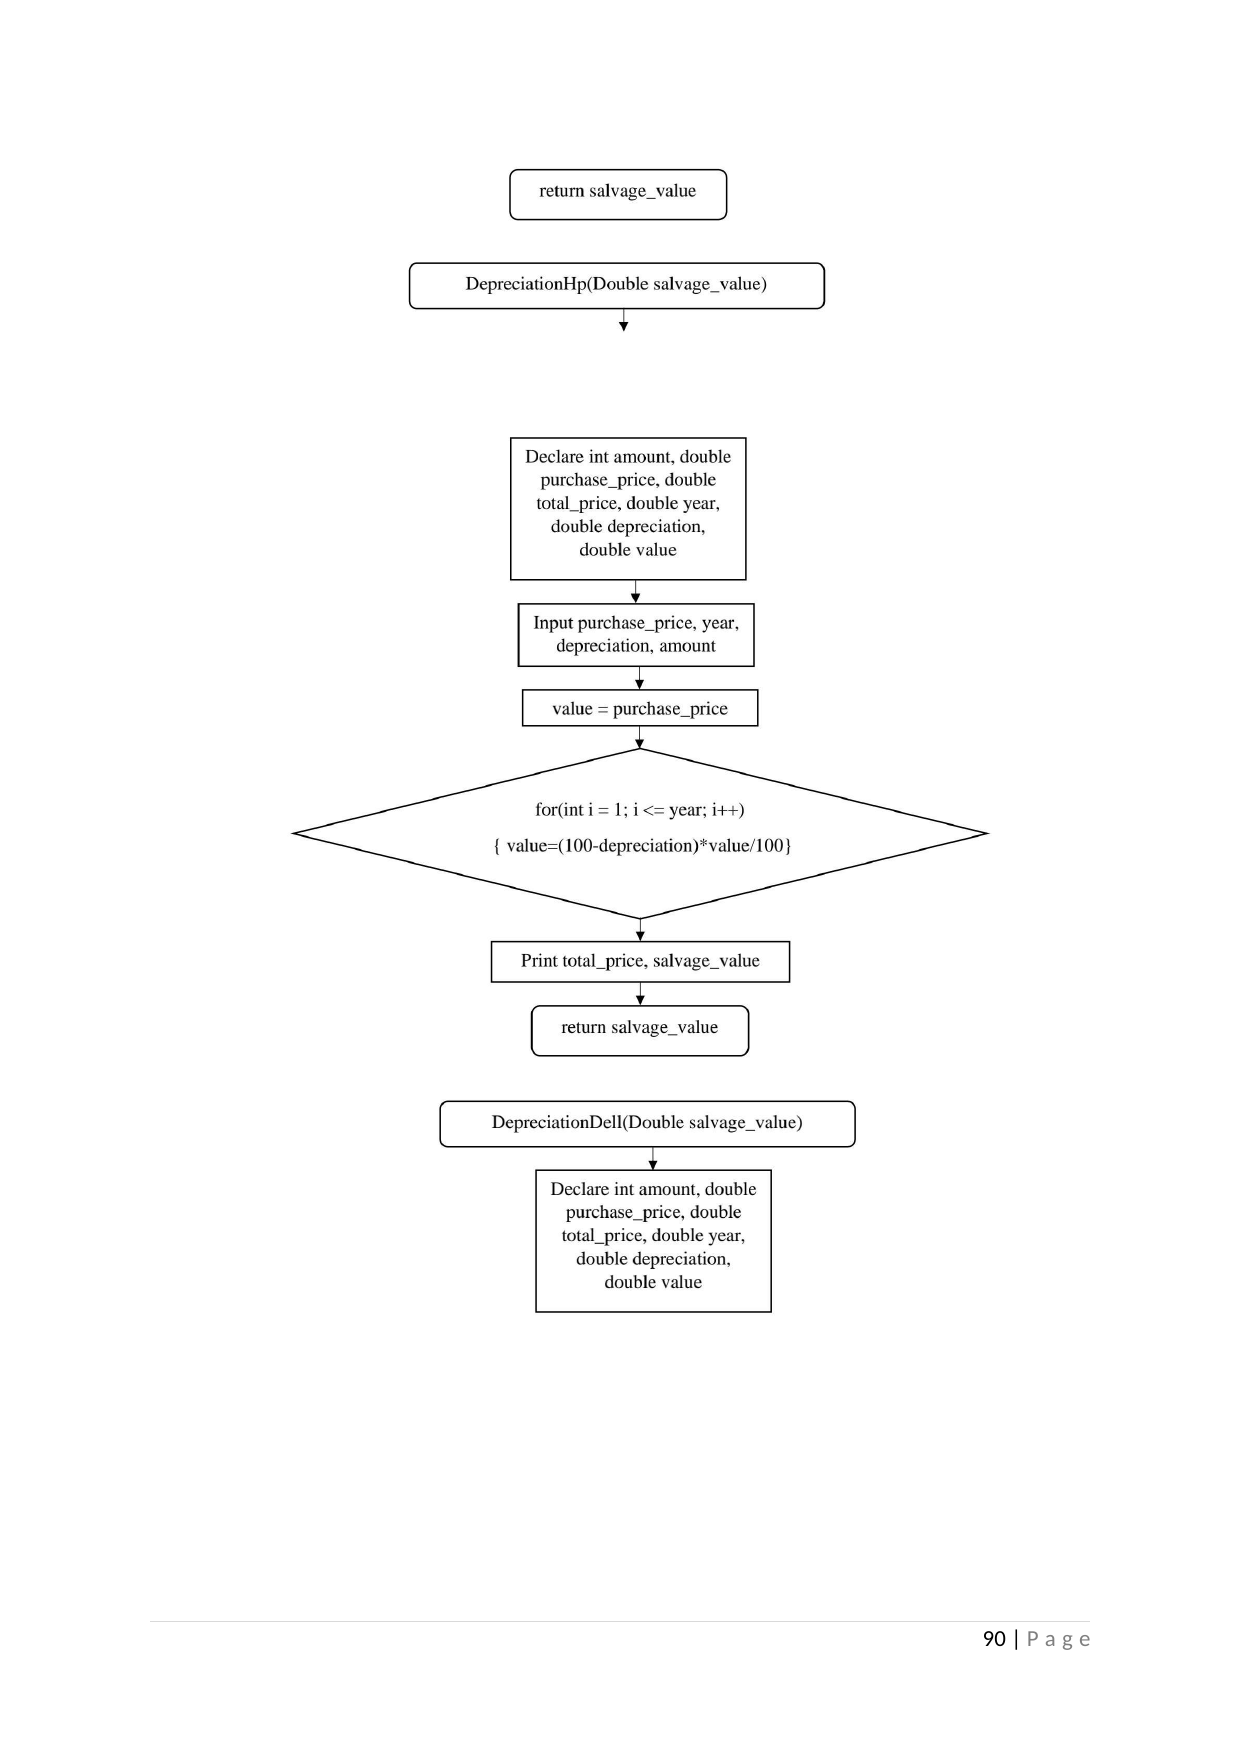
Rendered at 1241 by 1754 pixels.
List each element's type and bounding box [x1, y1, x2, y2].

picture [150, 150, 1091, 1361]
